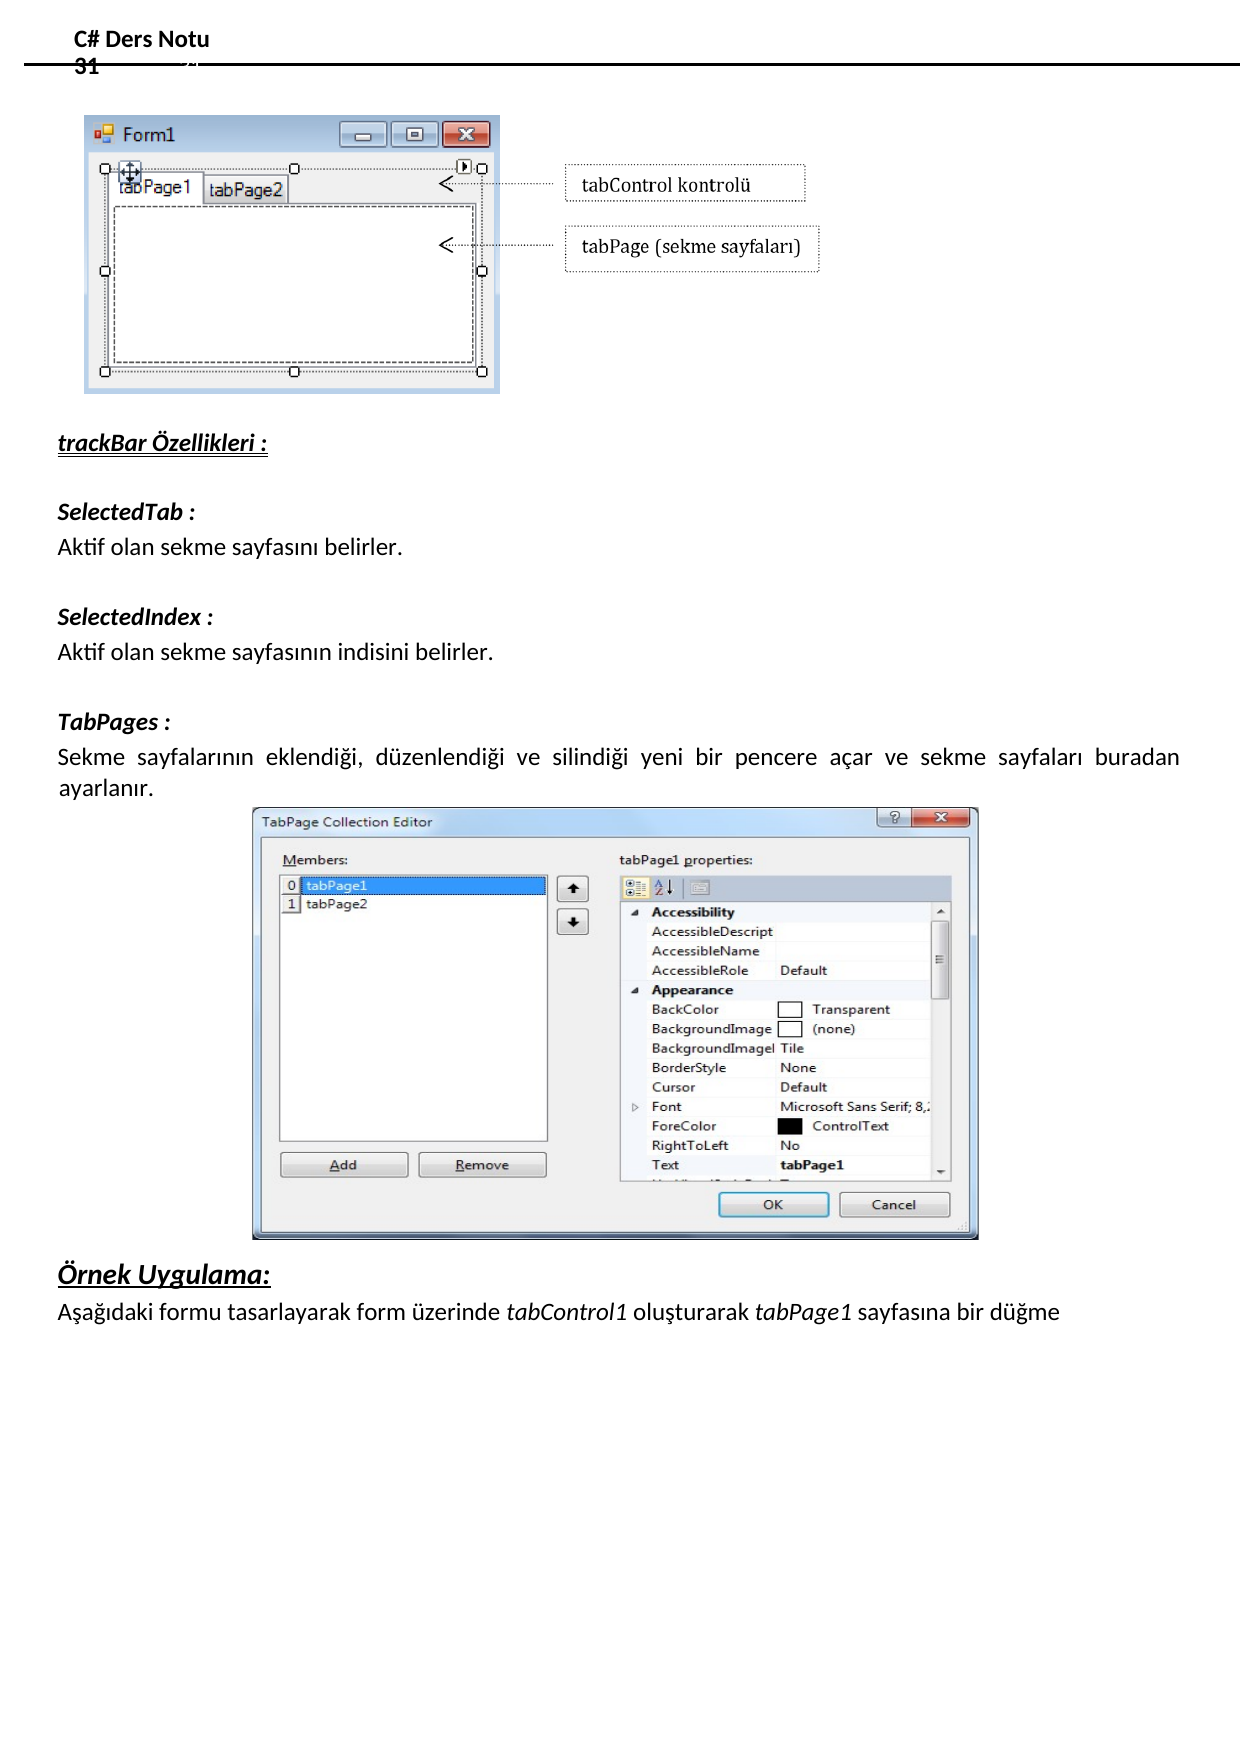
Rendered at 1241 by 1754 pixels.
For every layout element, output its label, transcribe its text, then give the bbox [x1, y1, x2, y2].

text TabPages : [57, 706, 1185, 737]
picture [83, 115, 820, 394]
text Aktif olan sekme sayfasının indisini belirler. [57, 636, 1182, 666]
text trackBar Özellikleri : [57, 427, 1185, 458]
text Aktif olan sekme sayfasını belirler. [57, 531, 1182, 562]
text SelectedIndex : [57, 601, 1185, 632]
subtitle Örnek Uygulama: [57, 1256, 1185, 1291]
text SelectedTab : [57, 496, 1185, 527]
text Sekme sayfalarının eklendiği, düzenlendiği ve silindiği yeni bir pencere açar ve sekme sayfaları buradan ayarlanır. [57, 741, 1182, 802]
text Aşağıdaki formu tasarlayarak form üzerinde tabControl1 oluşturarak tabPage1 sayfasına bir düğme [57, 1296, 1182, 1326]
picture [252, 807, 979, 1240]
